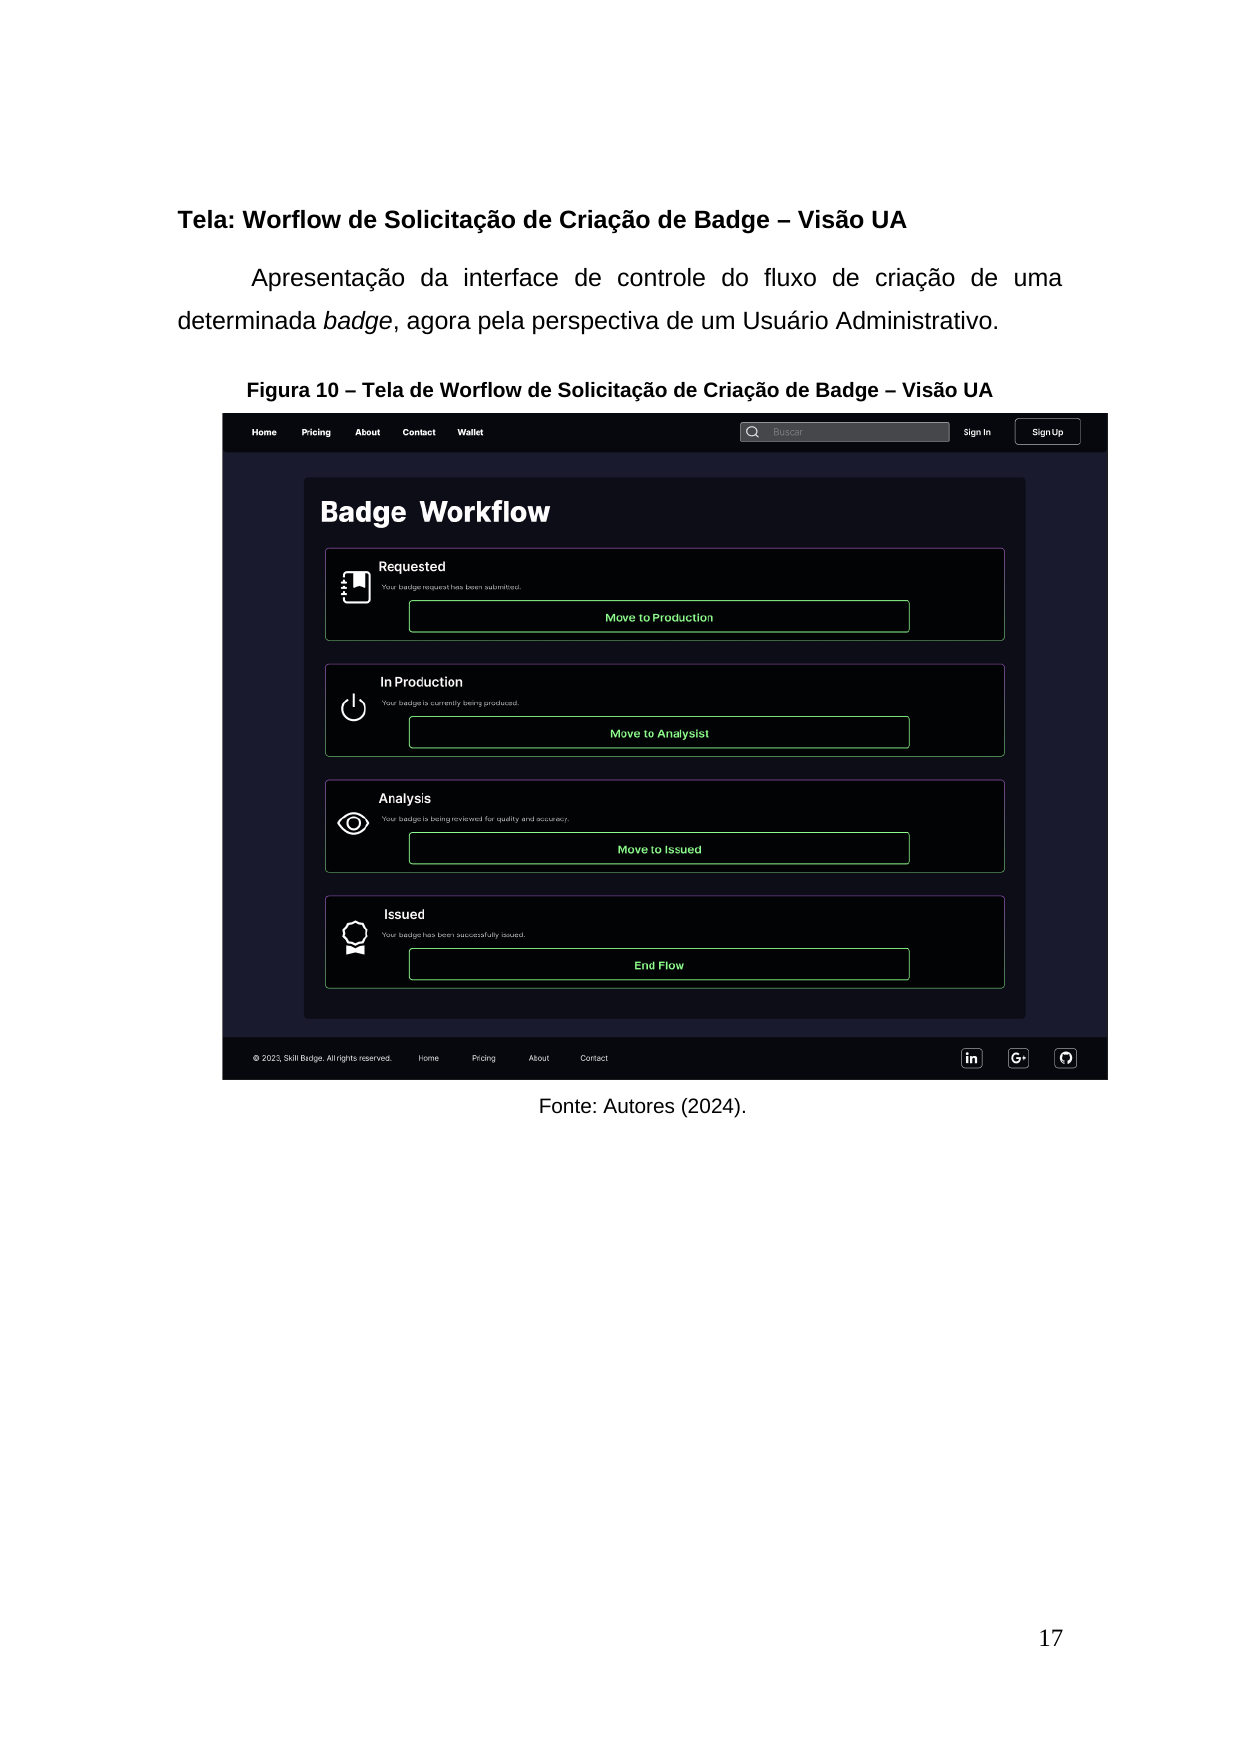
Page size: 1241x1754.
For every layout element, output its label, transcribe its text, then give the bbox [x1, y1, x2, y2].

text Figura 10 – Tela de Worflow de Solicitação de Criação de Badge – Visão UA [177, 378, 1063, 402]
text Apresentação da interface de controle do fluxo de criação de uma determinada badge, agora pela perspectiva de um Usuário Administrativo. [177, 263, 1063, 334]
text Fonte: Autores (2024). [177, 1094, 1063, 1118]
text Tela: Worflow de Solicitação de Criação de Badge – Visão UA [177, 205, 1063, 234]
picture [222, 413, 1108, 1080]
